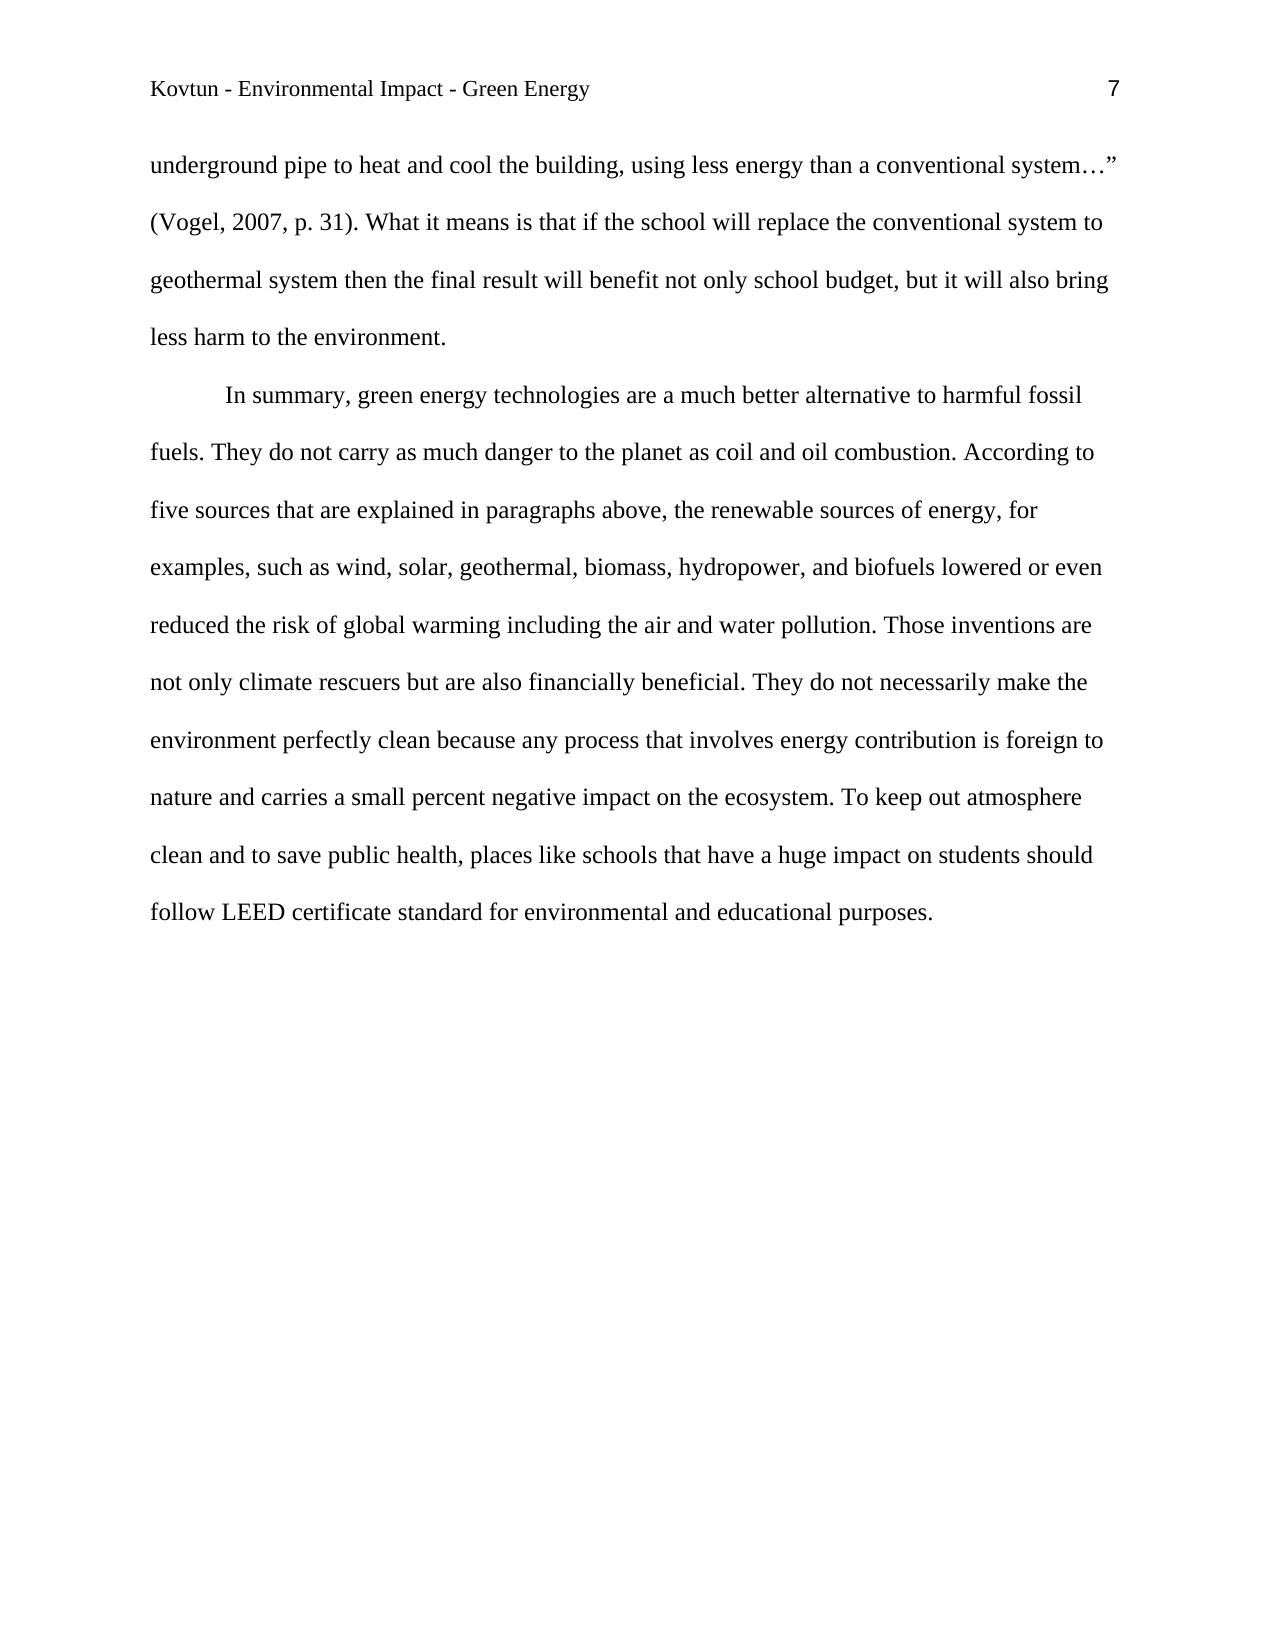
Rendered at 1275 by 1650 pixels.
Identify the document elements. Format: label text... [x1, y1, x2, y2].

text In summary, green energy technologies are a much better alternative to harmful fossil fuels. They do not carry as much danger to the planet as coil and oil combustion. According to five sources that are explained in paragraphs above, the renewable sources of energy, for examples, such as wind, solar, geothermal, biomass, hydropower, and biofuels lowered or even reduced the risk of global warming including the air and water pollution. Those inventions are not only climate rescuers but are also financially beneficial. They do not necessarily make the environment perfectly clean because any process that involves energy contribution is foreign to nature and carries a small percent negative impact on the ecosystem. To keep out atmosphere clean and to save public health, places like schools that have a huge impact on students should follow LEED certificate standard for environmental and educational purposes. [150, 380, 1125, 926]
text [150, 150, 1125, 351]
